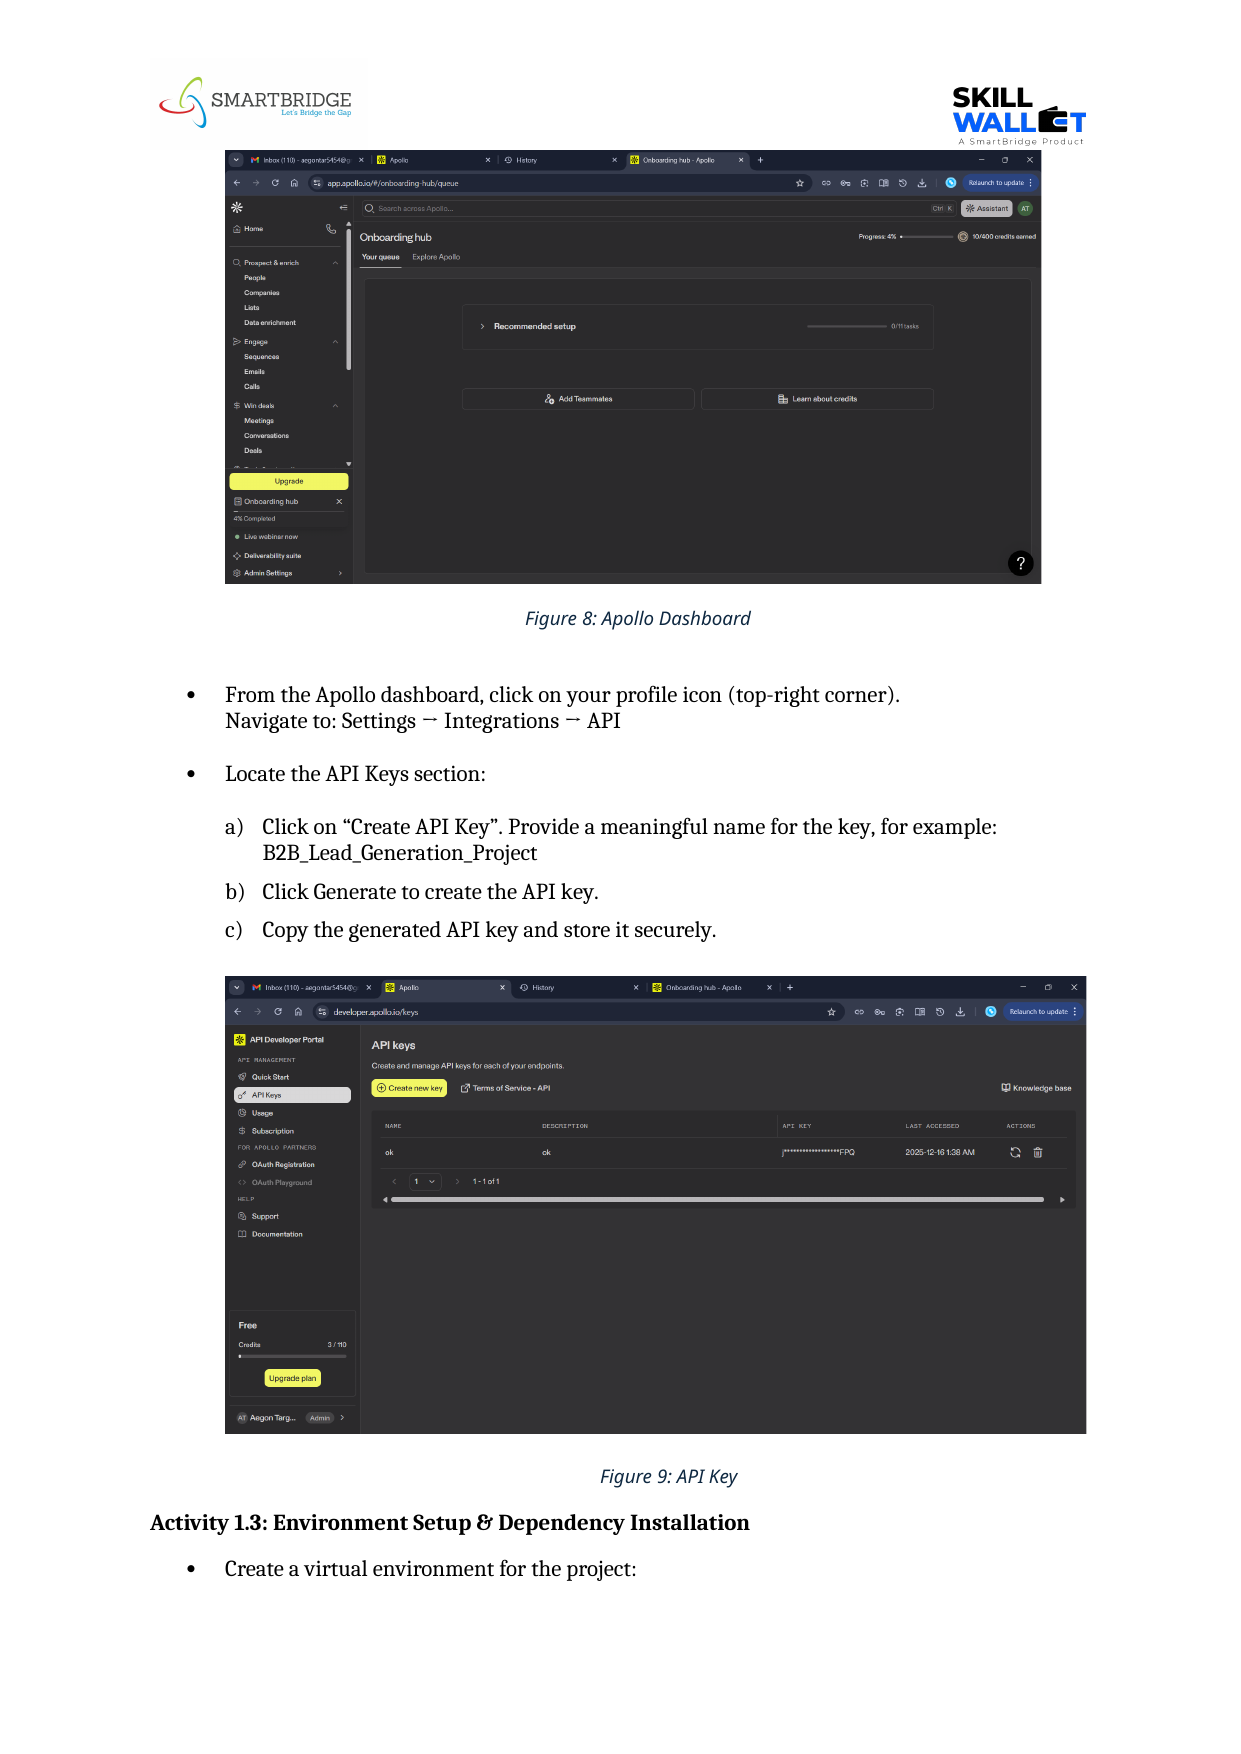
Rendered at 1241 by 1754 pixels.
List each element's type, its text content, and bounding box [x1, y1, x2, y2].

picture [948, 83, 1086, 146]
list Locate the API Keys section: [187, 761, 1090, 787]
text Activity 1.3: Environment Setup & Dependency Installation [150, 1509, 1090, 1536]
list Copy the generated API key and store it securely. [225, 917, 1090, 943]
list From the Apollo dashboard, click on your profile icon (top-right corner). [187, 682, 1090, 708]
list Navigate to: Settings → Integrations → API [225, 708, 1090, 735]
picture [150, 58, 1042, 584]
list Click Generate to create the API key. [225, 878, 1090, 905]
list Create a virtual environment for the project: [187, 1556, 1090, 1582]
picture [225, 976, 1087, 1434]
list Click on “Create API Key”. Provide a meaningful name for the key, for example: B2B_Lead_Generation_Project [225, 814, 1090, 866]
